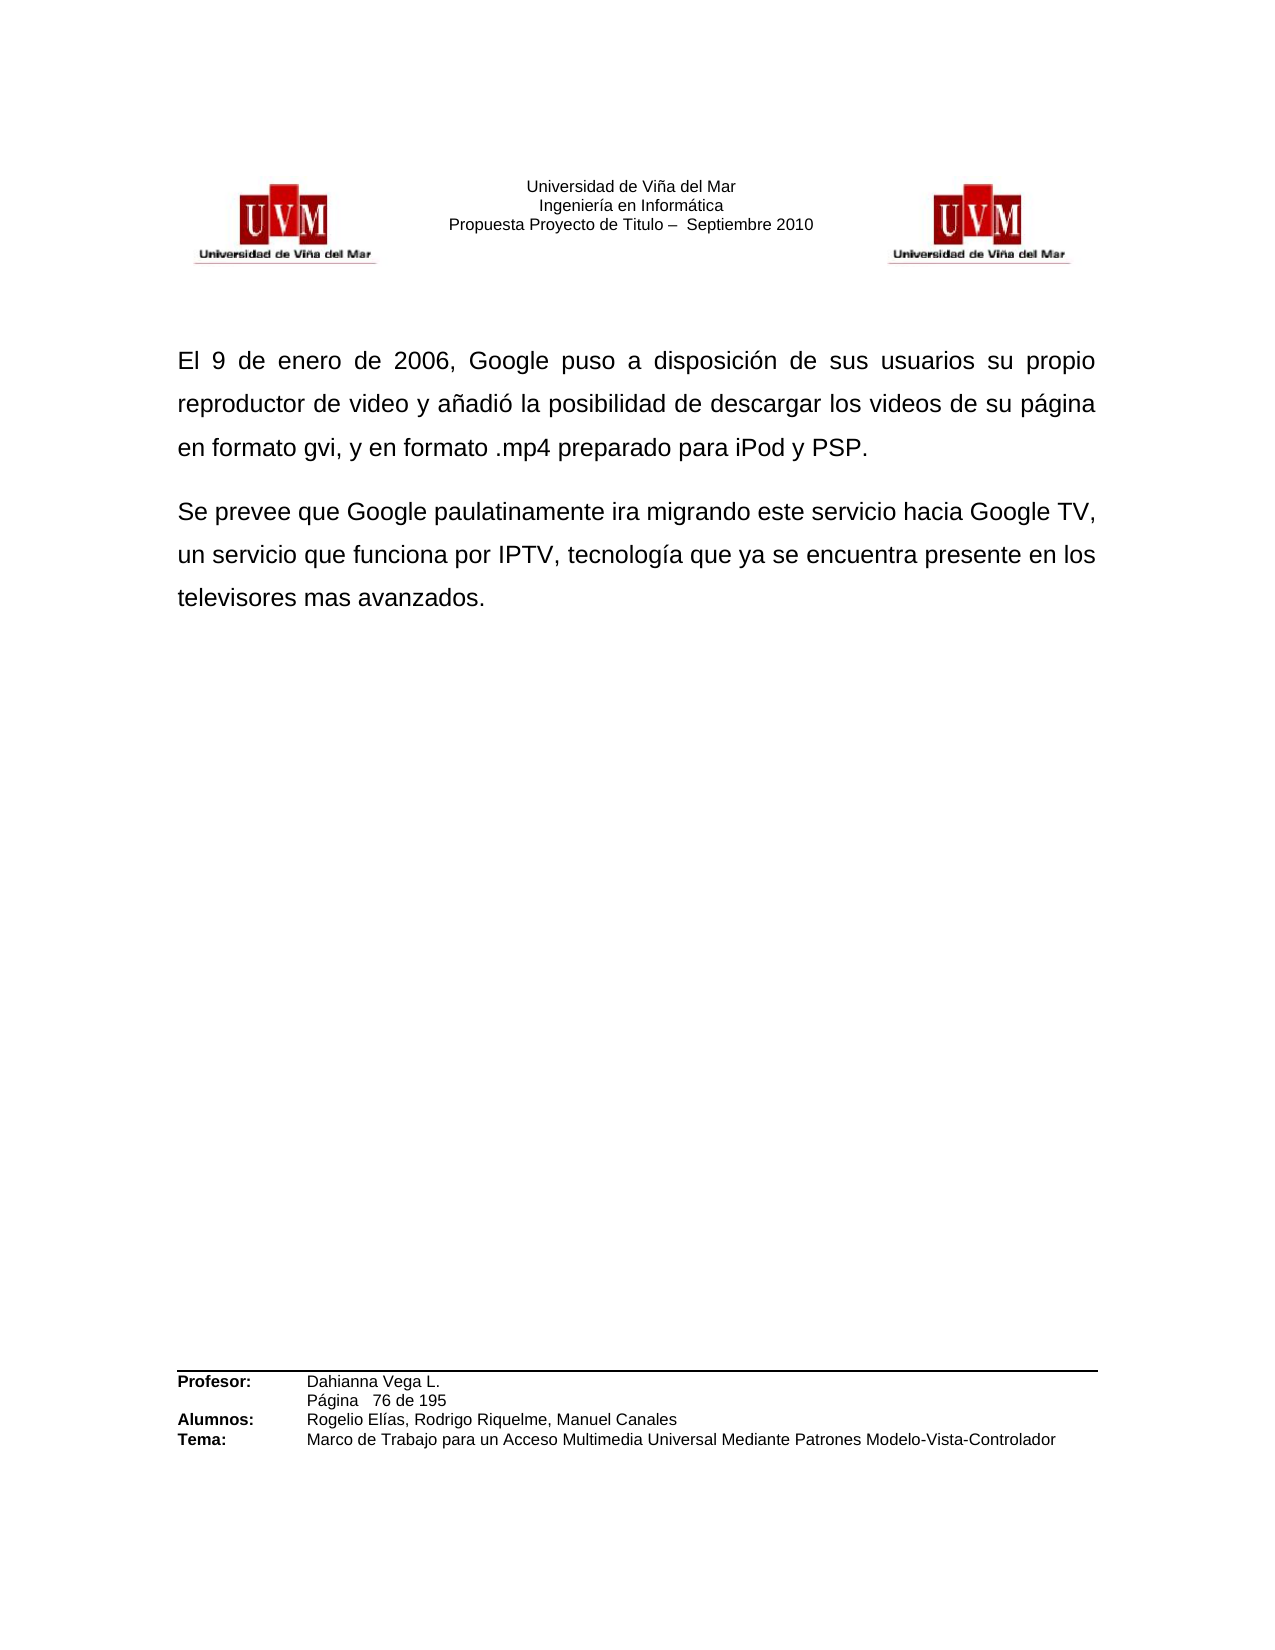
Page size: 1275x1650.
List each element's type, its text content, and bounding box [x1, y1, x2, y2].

picture [871, 176, 1084, 267]
picture [177, 176, 390, 267]
text Se prevee que Google paulatinamente ira migrando este servicio hacia Google TV, un servicio que funciona por IPTV, tecnología que ya se encuentra presente en los televisores mas avanzados. [177, 497, 1098, 612]
text El 9 de enero de 2006, Google puso a disposición de sus usuarios su propio reproductor de video y añadió la posibilidad de descargar los videos de su página en formato gvi, y en formato .mp4 preparado para iPod y PSP. [177, 346, 1098, 461]
